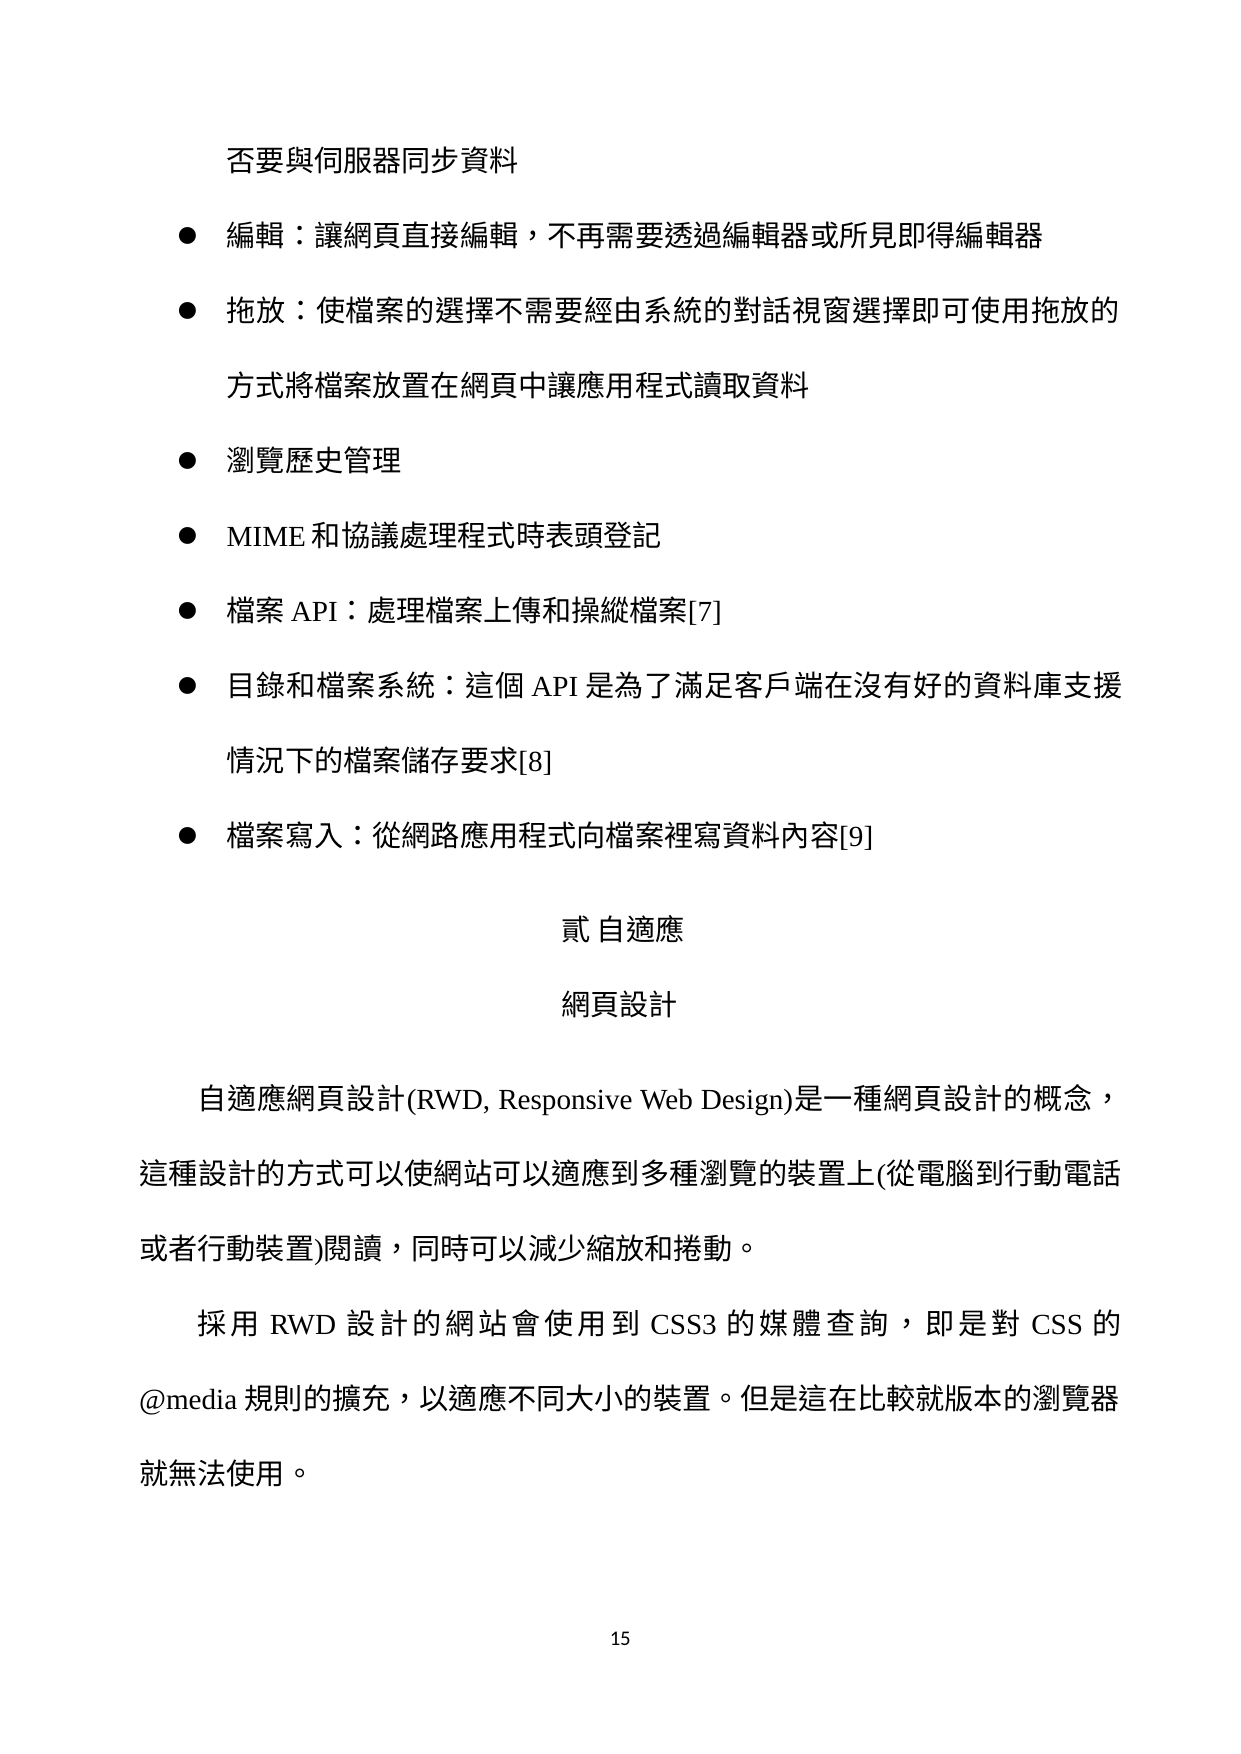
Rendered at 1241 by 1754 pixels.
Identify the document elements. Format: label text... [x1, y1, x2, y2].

list 拖放：使檔案的選擇不需要經由系統的對話視窗選擇即可使用拖放的方式將檔案放置在網頁中讓應用程式讀取資料 [176, 272, 1122, 422]
text 自適應網頁設計(RWD, Responsive Web Design)是一種網頁設計的概念，這種設計的方式可以使網站可以適應到多種瀏覽的裝置上(從電腦到行動電話或者行動裝置)閱讀，同時可以減少縮放和捲動。 [139, 1059, 1122, 1284]
list 檔案寫入：從網路應用程式向檔案裡寫資料內容[9] [176, 797, 1122, 872]
list 目錄和檔案系統：這個API是為了滿足客戶端在沒有好的資料庫支援情況下的檔案儲存要求[8] [176, 647, 1122, 797]
list 檔案API：處理檔案上傳和操縱檔案[7] [176, 572, 1122, 647]
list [176, 122, 1122, 197]
list 編輯：讓網頁直接編輯，不再需要透過編輯器或所見即得編輯器 [176, 197, 1122, 272]
subtitle 自適應網頁設計 [561, 890, 709, 1040]
list 瀏覽歷史管理 [176, 422, 1122, 497]
text 採用RWD設計的網站會使用到CSS3的媒體查詢，即是對CSS的 @media 規則的擴充，以適應不同大小的裝置。但是這在比較就版本的瀏覽器就無法使用。 [139, 1284, 1122, 1509]
list MIME和協議處理程式時表頭登記 [176, 497, 1122, 572]
